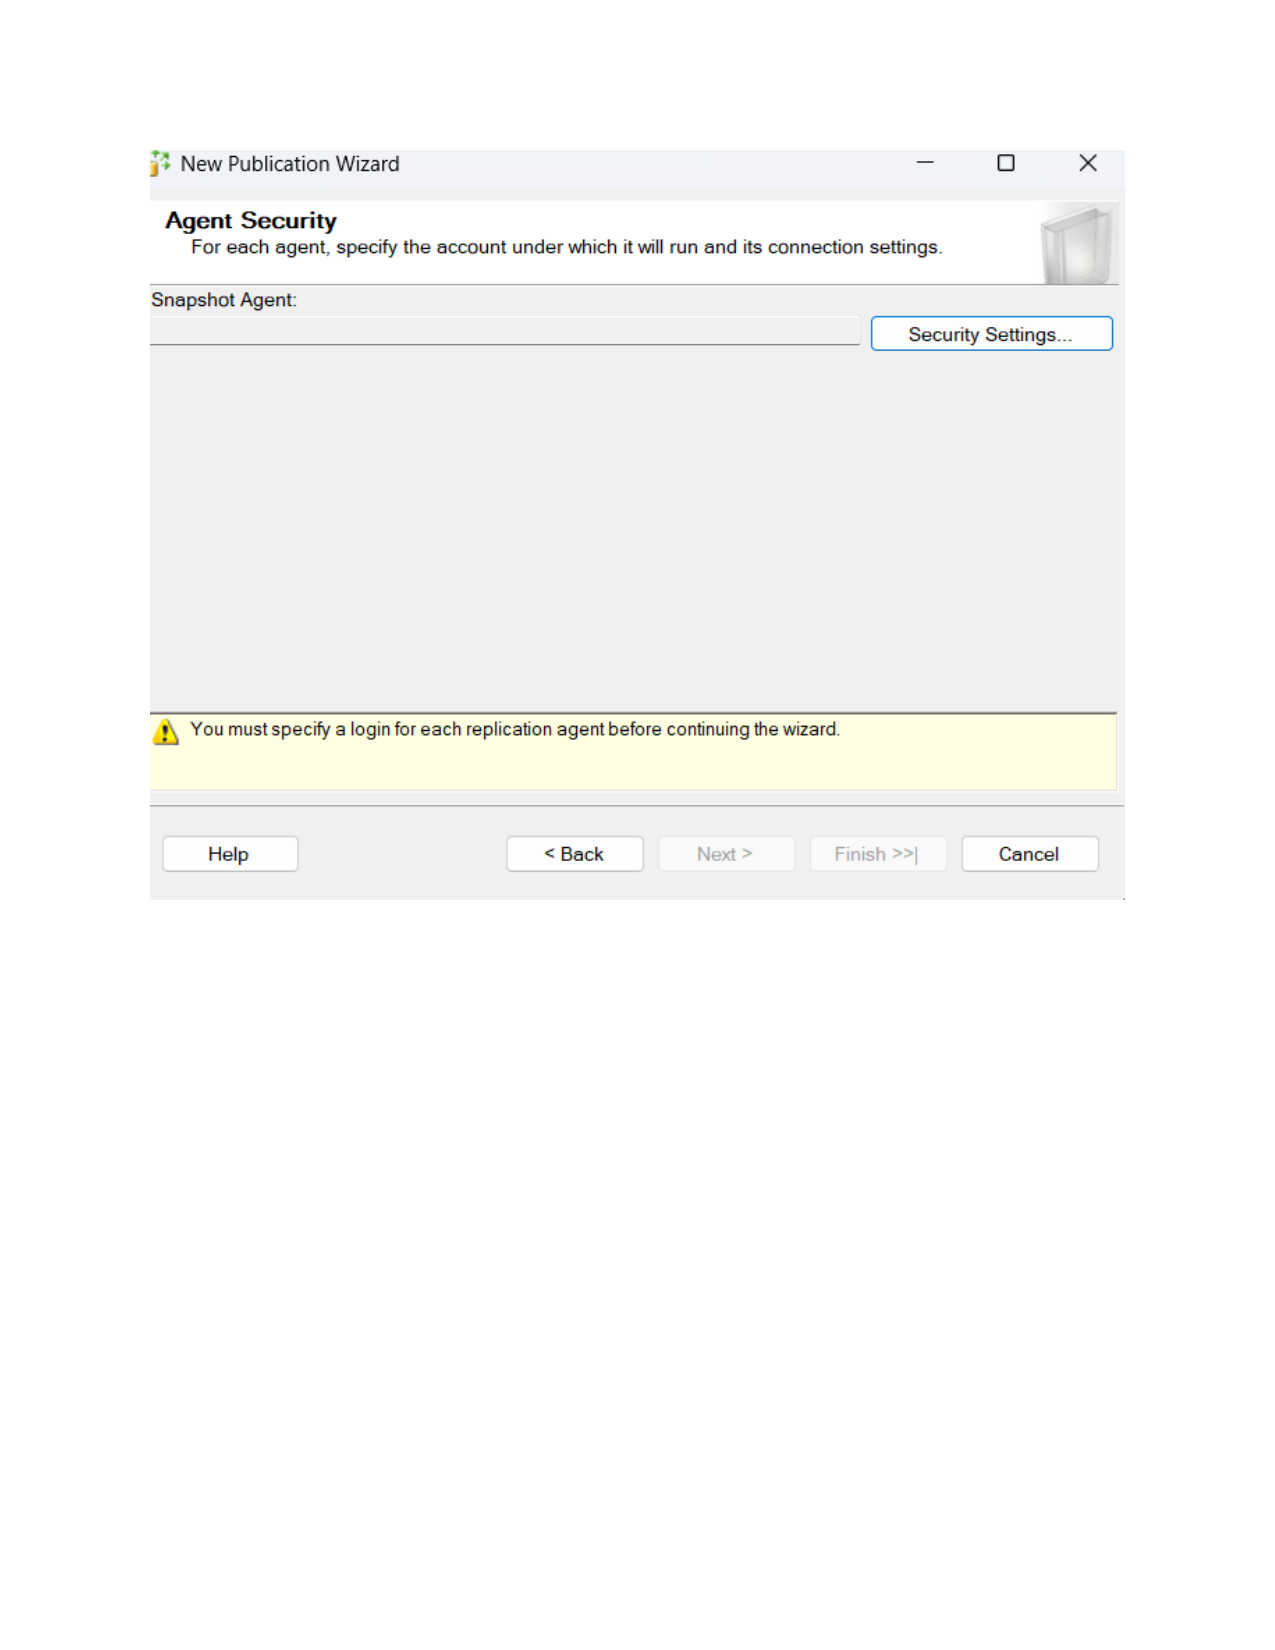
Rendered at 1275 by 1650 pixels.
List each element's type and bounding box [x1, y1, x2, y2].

picture [150, 150, 1125, 900]
